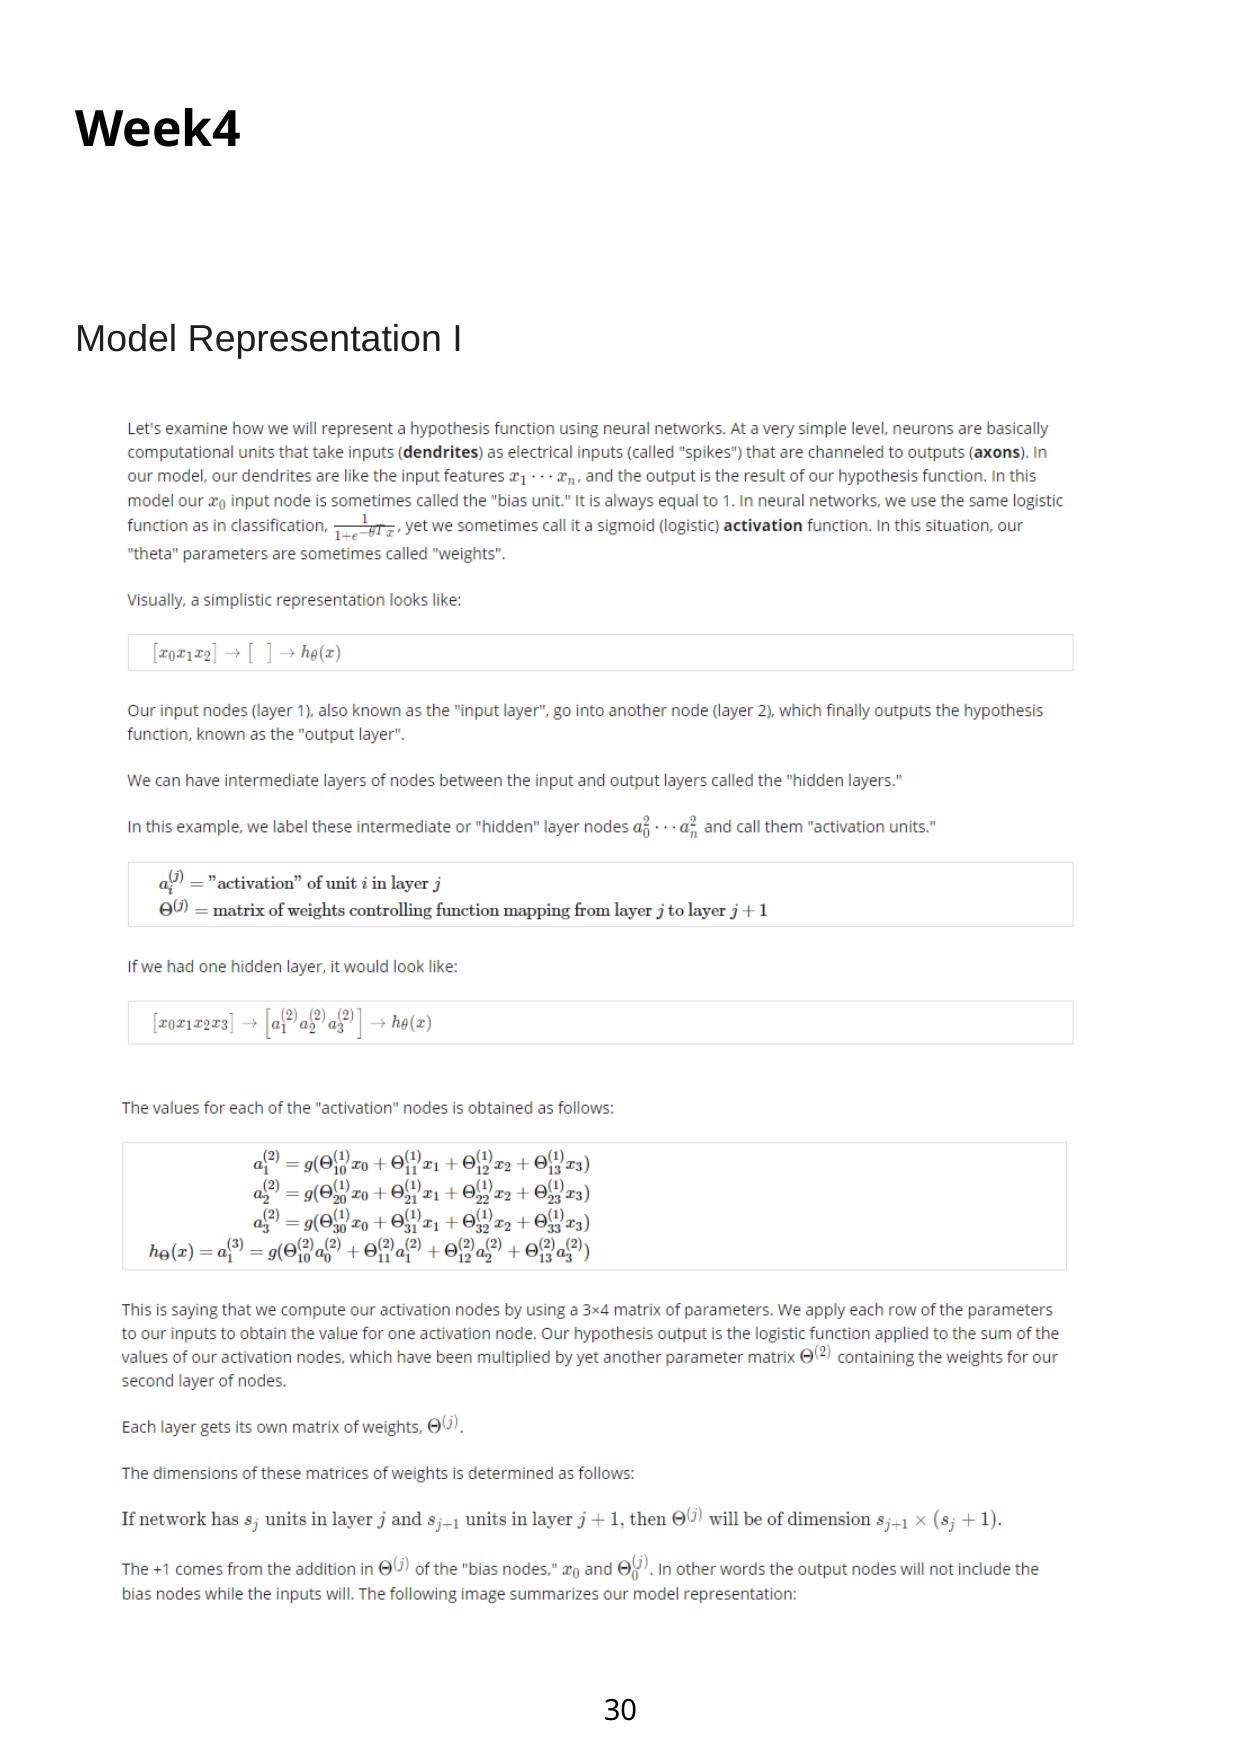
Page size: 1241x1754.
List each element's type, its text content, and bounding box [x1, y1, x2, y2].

picture [75, 407, 1166, 1066]
text Model Representation I [75, 301, 1165, 376]
picture [75, 1082, 1166, 1629]
subtitle Week4 [75, 89, 1165, 164]
